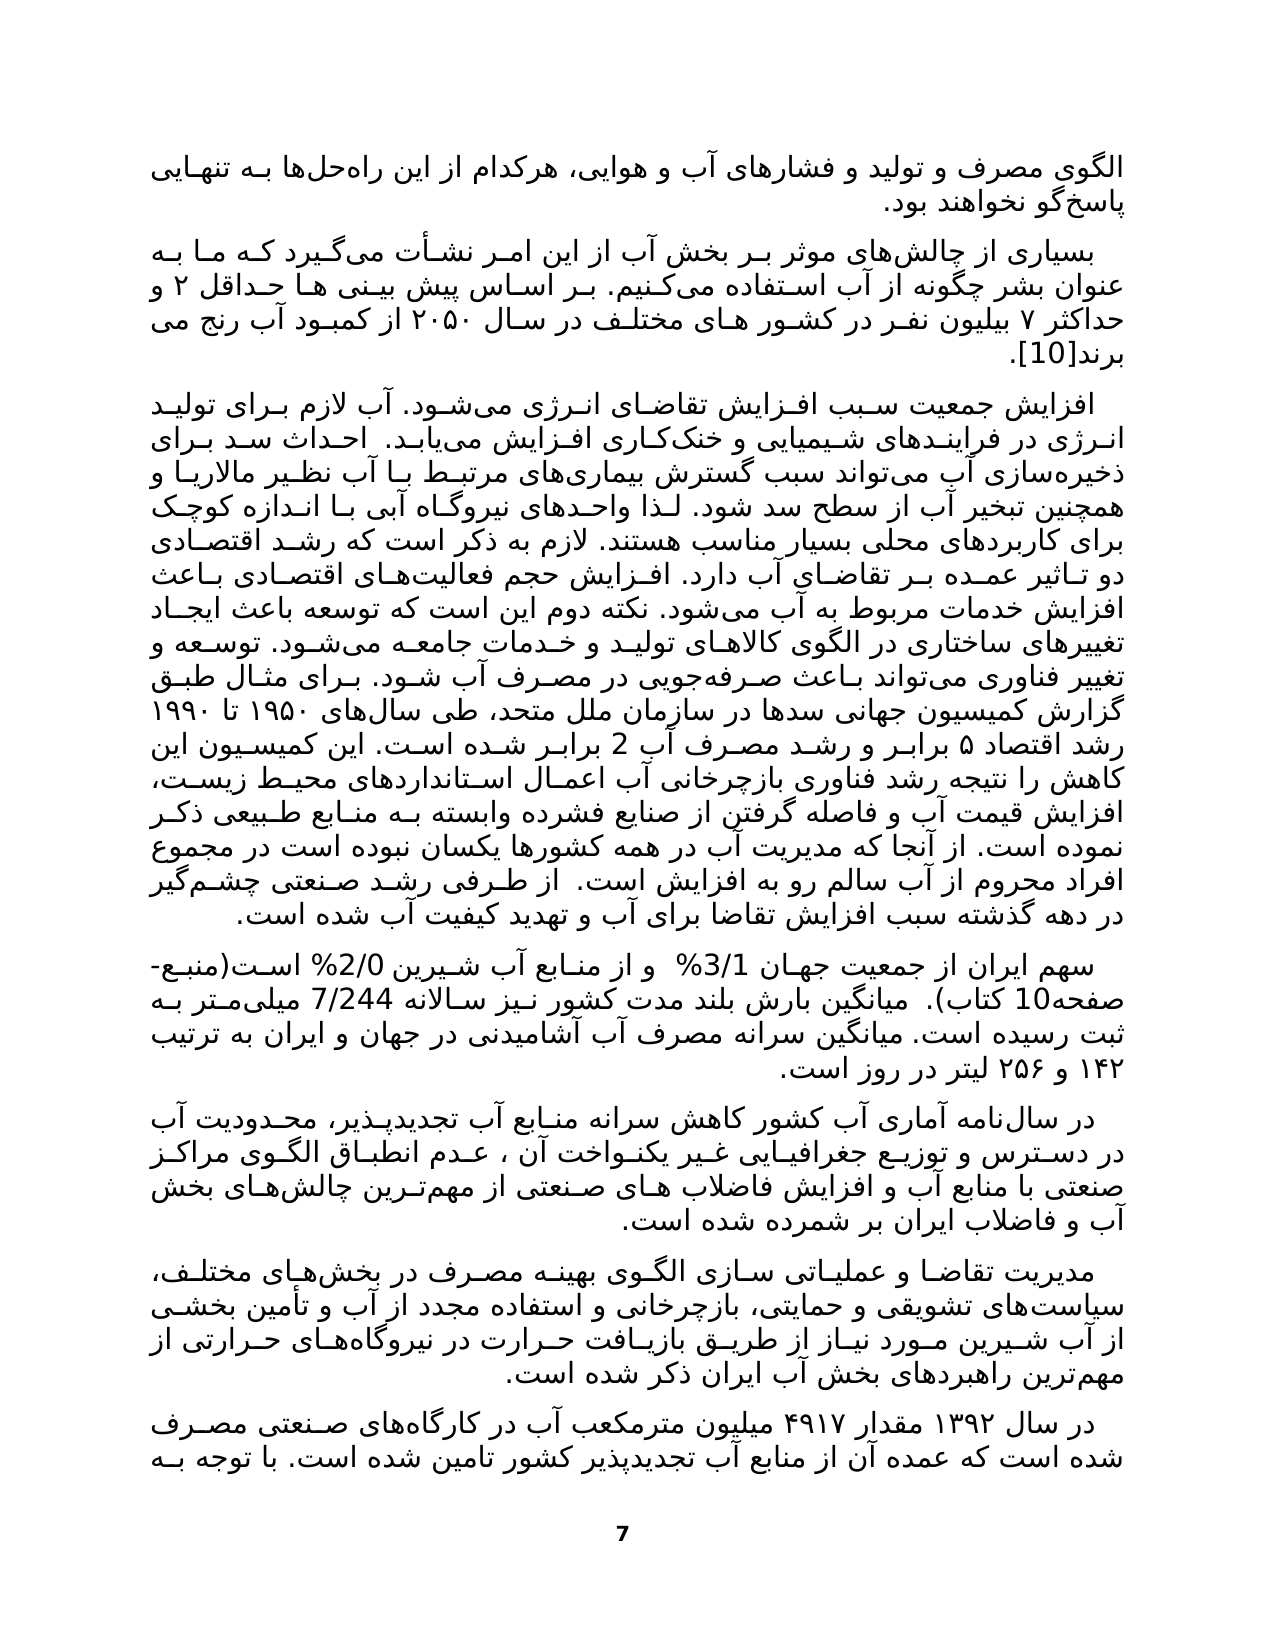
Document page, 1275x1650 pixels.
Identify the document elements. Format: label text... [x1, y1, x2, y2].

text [150, 1407, 1125, 1474]
text در سال‌نامه آماری آب کشور کاهش سرانه منابع آب تجدیدپذیر، محدودیت آب در دسترس و توزیع جغرافیایی غیر یکنواخت آن ، عدم انطباق الگوی مراکز صنعتی با منابع آب و افزایش فاضلاب های صنعتی از مهم‌ترین چالش‌های بخش آب و فاضلاب ایران بر شمرده شده است. [150, 1102, 1125, 1237]
text مدیریت تقاضا و عملیاتی سازی الگوی بهینه مصرف در بخش‌های مختلف، سیاست‌های تشویقی و حمایتی، بازچرخانی و استفاده مجدد از آب و تأمین بخشی از آب شیرین مورد نیاز از طریق بازیافت حرارت در نیروگاه‌های حرارتی از مهم‌ترین راهبردهای بخش آب ایران ذکر شده است. [150, 1254, 1125, 1390]
text سهم ایران از جمعیت جهان 3/1% و از منابع آب شیرین 2/0% است(منبع-صفحه10 کتاب). میانگین بارش بلند مدت کشور نیز سالانه 7/244 میلی‌متر به ثبت رسیده است. میانگین سرانه مصرف آب آشامیدنی در جهان و ایران به ترتیب ۱۴۲ و ۲۵۶ لیتر در روز است. [150, 948, 1125, 1085]
text افزایش جمعیت سبب افزایش تقاضای انرژی می‌شود. آب لازم برای تولید انرژی در فرایندهای شیمیایی و خنک‌کاری افزایش می‌یابد. احداث سد برای ذخیره‌سازی آب می‌تواند سبب گسترش بیماری‌های مرتبط با آب نظیر مالاریا و همچنین تبخیر آب از سطح سد شود. لذا واحدهای نیروگاه آبی با اندازه کوچک برای کاربردهای محلی بسیار مناسب هستند. لازم به ذکر است که رشد اقتصادی دو تاثیر عمده بر تقاضای آب دارد. افزایش حجم فعالیت‌های اقتصادی باعث افزایش خدمات مربوط به آب می‌شود. نکته دوم این است که توسعه باعث ایجاد تغییرهای ساختاری در الگوی کالاهای تولید و خدمات جامعه می‌شود. توسعه و تغییر فناوری می‌تواند باعث صرفه‌جویی در مصرف آب شود. برای مثال طبق گزارش کمیسیون جهانی سدها در سازمان ملل متحد، طی سال‌های ۱۹۵۰ تا ۱۹۹۰ رشد اقتصاد ۵ برابر و رشد مصرف آب 2 برابر شده است. این کمیسیون این کاهش را نتیجه رشد فناوری بازچرخانی آب اعمال استانداردهای محیط زیست، افزایش قیمت آب و فاصله گرفتن از صنایع فشرده وابسته به منابع طبیعی ذکر نموده است. از آنجا که مدیریت آب در همه کشورها یکسان نبوده است در مجموع افراد محروم از آب سالم رو به افزایش است. از طرفی رشد صنعتی چشم‌گیر در دهه گذشته سبب افزایش تقاضا برای آب و تهدید کیفیت آب شده است. [150, 387, 1125, 931]
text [150, 150, 1125, 218]
text بسیاری از چالش‌های موثر بر بخش آب از این امر نشأت می‌گیرد که ما به عنوان بشر چگونه از آب استفاده می‌کنیم. بر اساس پیش بینی ها حداقل ۲ و حداکثر ۷ بیلیون نفر در کشور های مختلف در سال ۲۰۵۰ از کمبود آب رنج می برند[10]. [150, 234, 1125, 370]
